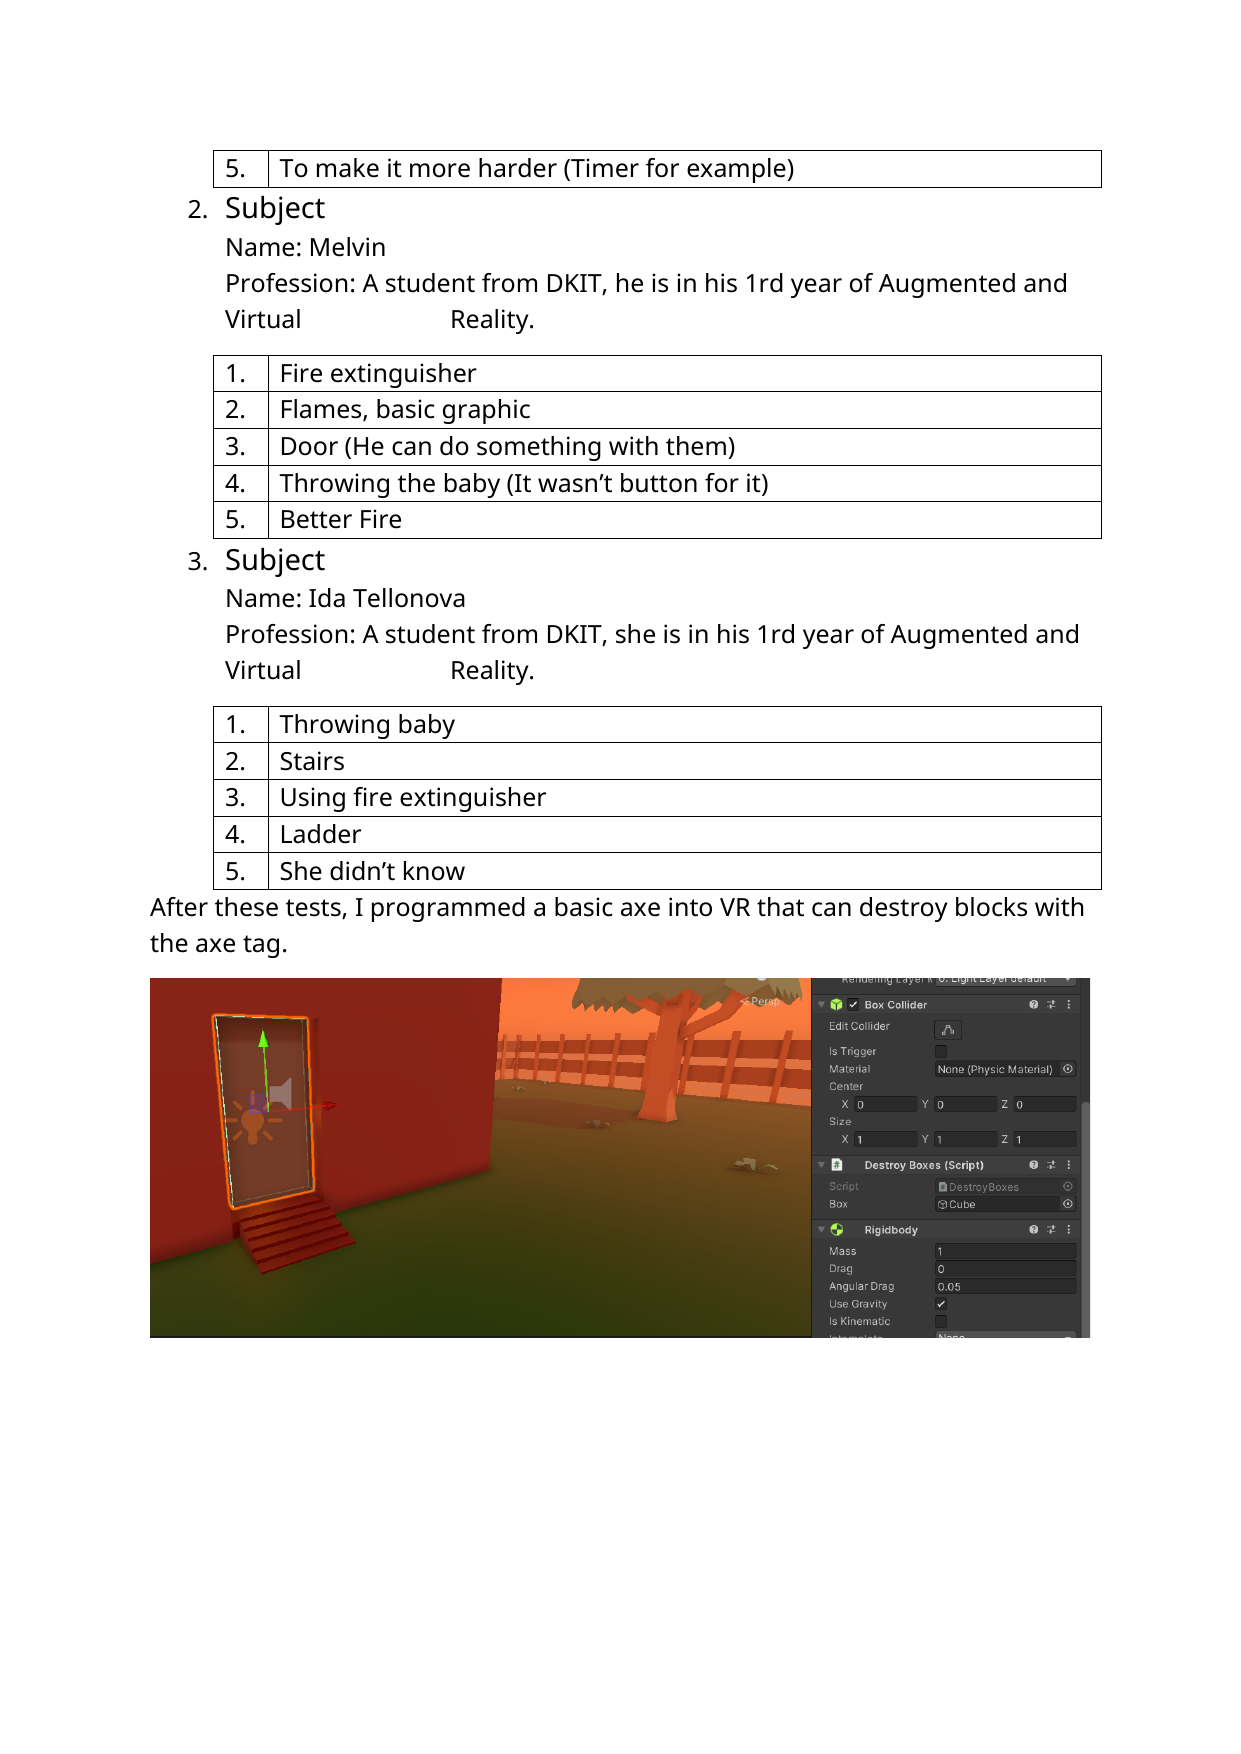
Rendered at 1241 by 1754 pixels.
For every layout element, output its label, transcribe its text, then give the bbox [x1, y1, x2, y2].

table_cell Using fire extinguisher [269, 780, 1101, 816]
table_header 1. [214, 356, 268, 391]
table_cell Ladder [269, 817, 1101, 852]
text After these tests, I programmed a basic axe into VR that can destroy blocks with the axe tag. [150, 890, 1090, 960]
table_cell She didn’t know [269, 853, 1101, 889]
table_cell Throwing the baby (It wasn’t button for it) [269, 466, 1101, 501]
table_cell 3. [214, 780, 268, 816]
table_cell Stairs [269, 743, 1101, 779]
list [225, 266, 1090, 336]
list Name: Ida Tellonova [225, 581, 1090, 615]
table_cell 2. [214, 743, 268, 779]
table_header Fire extinguisher [269, 356, 1101, 391]
table_cell 4. [214, 466, 268, 501]
table_header Throwing baby [269, 707, 1101, 742]
picture [150, 978, 1091, 1338]
list Subject [187, 188, 1090, 227]
table_cell Flames, basic graphic [269, 392, 1101, 428]
table_cell 3. [214, 429, 268, 464]
table_cell 5. [214, 853, 268, 889]
list Profession: A student from DKIT, she is in his 1rd year of Augmented and Virtual Reality. [225, 617, 1090, 687]
table_cell 5. [214, 151, 268, 187]
table_cell Door (He can do something with them) [269, 429, 1101, 464]
table_cell Better Fire [269, 502, 1101, 538]
table_cell 5. [214, 502, 268, 538]
list Subject [187, 539, 1090, 578]
list Name: Melvin [225, 230, 1090, 264]
table_cell 4. [214, 817, 268, 852]
table_cell To make it more harder (Timer for example) [269, 151, 1101, 187]
table_header 1. [214, 707, 268, 742]
table_cell 2. [214, 392, 268, 428]
